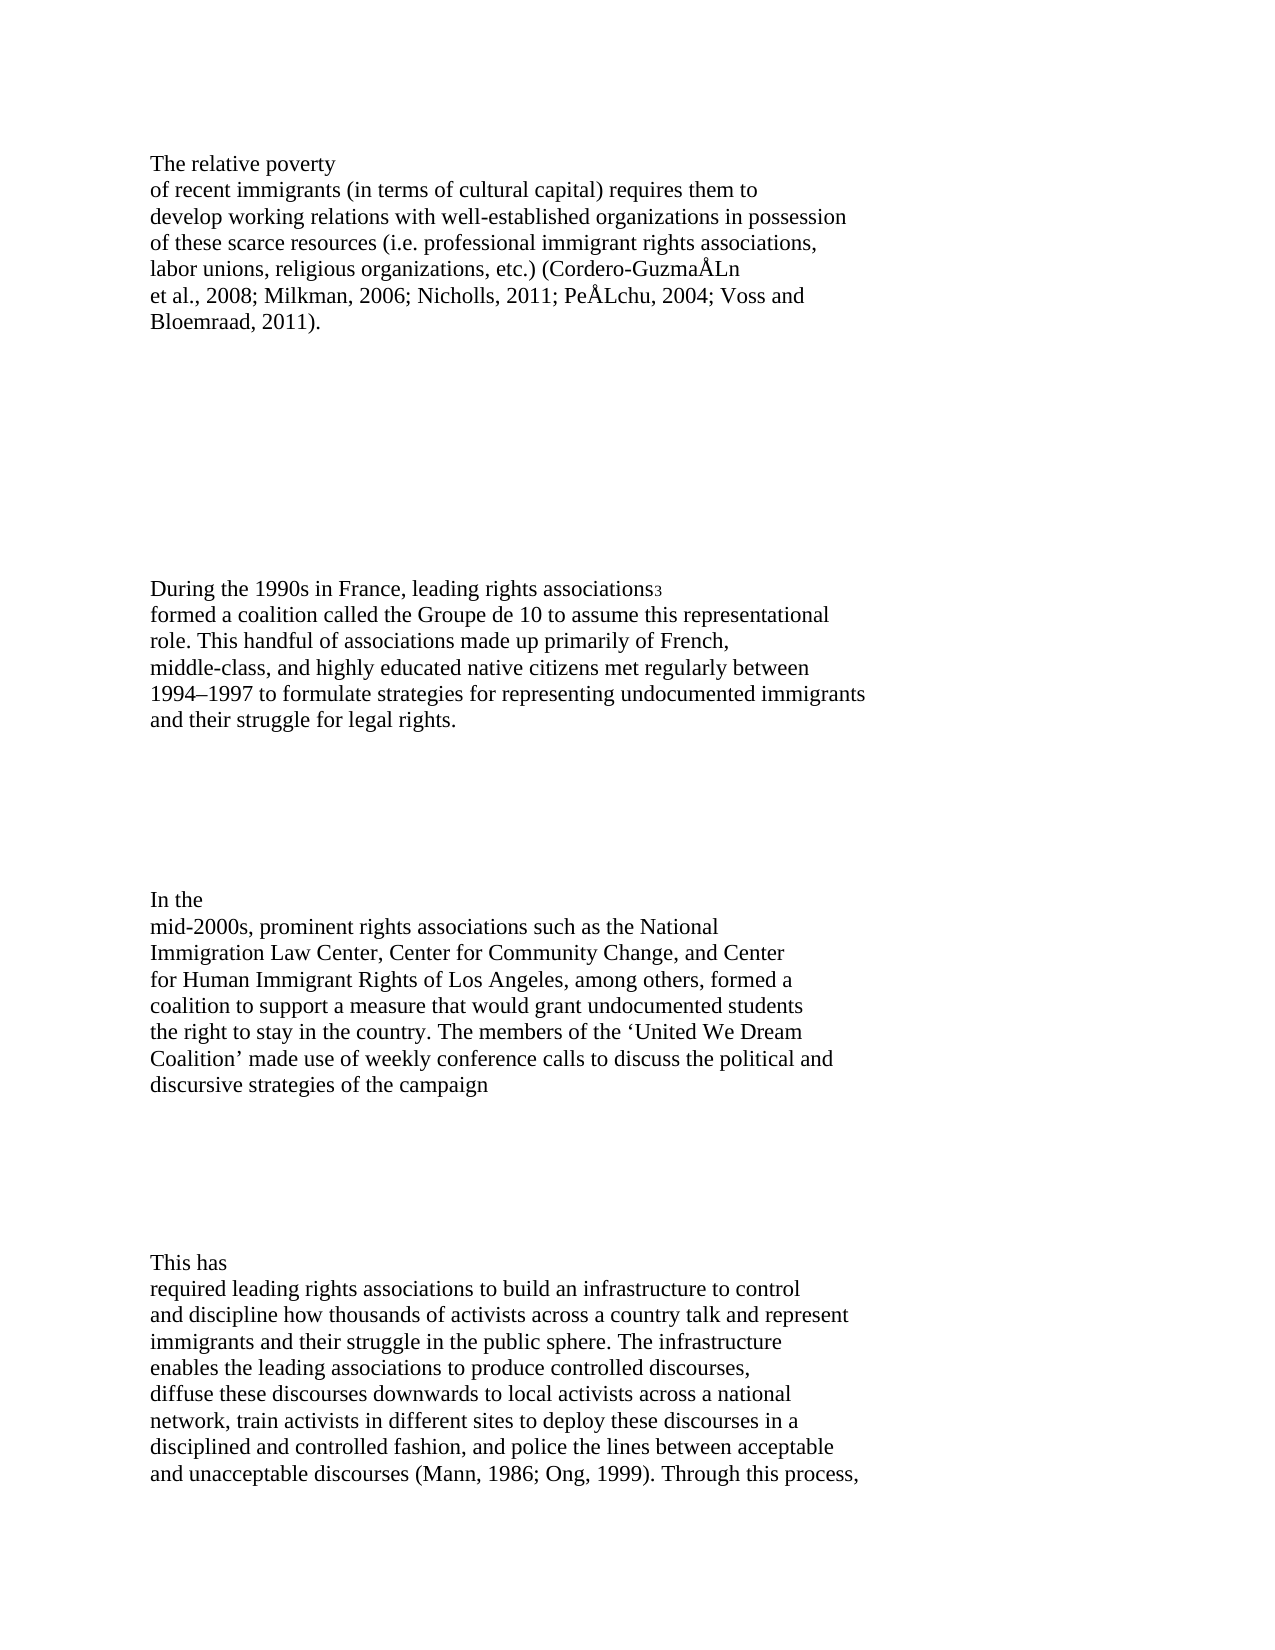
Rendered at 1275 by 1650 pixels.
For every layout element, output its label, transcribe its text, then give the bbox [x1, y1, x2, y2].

text In the [150, 887, 1125, 913]
text of recent immigrants (in terms of cultural capital) requires them to [150, 176, 1125, 203]
text coalition to support a measure that would grant undocumented students [150, 992, 1125, 1018]
text disciplined and controlled fashion, and police the lines between acceptable [150, 1433, 1125, 1459]
text develop working relations with well-established organizations in possession [150, 203, 1125, 229]
text middle-class, and highly educated native citizens met regularly between [150, 654, 1125, 680]
text the right to stay in the country. The members of the ‘United We Dream [150, 1018, 1125, 1045]
text of these scarce resources (i.e. professional immigrant rights associations, [150, 229, 1125, 255]
text and their struggle for legal rights. [150, 706, 1125, 733]
text and unacceptable discourses (Mann, 1986; Ong, 1999). Through this process, [150, 1459, 1125, 1486]
text discursive strategies of the campaign [150, 1071, 1125, 1097]
text immigrants and their struggle in the public sphere. The infrastructure [150, 1328, 1125, 1354]
text required leading rights associations to build an infrastructure to control [150, 1275, 1125, 1301]
text mid-2000s, prominent rights associations such as the National [150, 913, 1125, 939]
text Bloemraad, 2011). [150, 308, 1125, 334]
text labor unions, religious organizations, etc.) (Cordero-GuzmaÅLn [150, 255, 1125, 282]
text The relative poverty [150, 150, 1125, 176]
text and discipline how thousands of activists across a country talk and represent [150, 1301, 1125, 1328]
text Coalition’ made use of weekly conference calls to discuss the political and [150, 1045, 1125, 1071]
text diffuse these discourses downwards to local activists across a national [150, 1381, 1125, 1407]
text for Human Immigrant Rights of Los Angeles, among others, formed a [150, 966, 1125, 992]
text et al., 2008; Milkman, 2006; Nicholls, 2011; PeÅLchu, 2004; Voss and [150, 282, 1125, 308]
text network, train activists in different sites to deploy these discourses in a [150, 1407, 1125, 1433]
text During the 1990s in France, leading rights associations3 [150, 575, 1125, 601]
text 1994–1997 to formulate strategies for representing undocumented immigrants [150, 680, 1125, 706]
text formed a coalition called the Groupe de 10 to assume this representational [150, 601, 1125, 627]
text role. This handful of associations made up primarily of French, [150, 627, 1125, 654]
text This has [150, 1249, 1125, 1275]
text enables the leading associations to produce controlled discourses, [150, 1354, 1125, 1381]
text Immigration Law Center, Center for Community Change, and Center [150, 939, 1125, 966]
